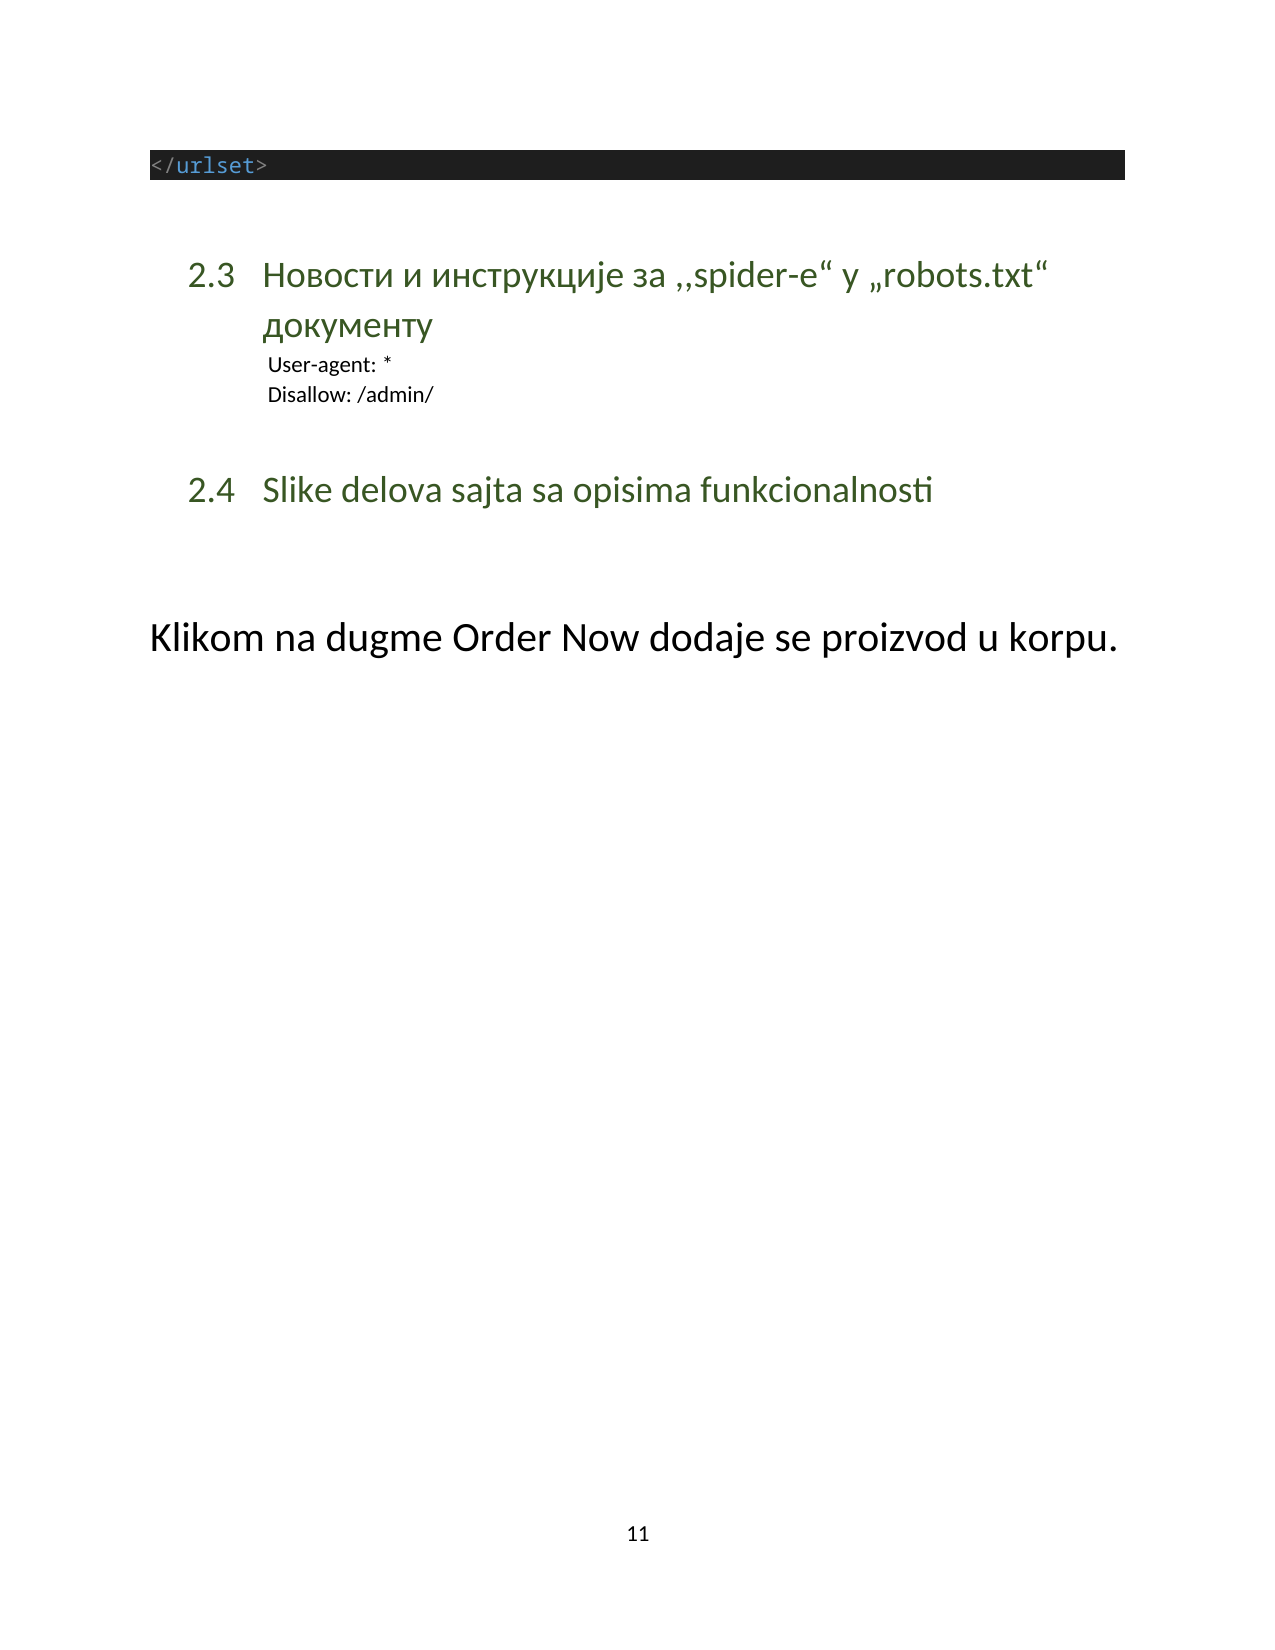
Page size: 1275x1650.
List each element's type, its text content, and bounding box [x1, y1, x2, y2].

list Новости и инструкције за ,,spider-e“ у „robots.txt“ документу [187, 251, 1125, 347]
list Disallow: /admin/ [262, 381, 1125, 408]
text Klikom na dugme Order Now dodaje se proizvod u korpu. [150, 611, 1125, 662]
text </urlset> [150, 150, 1125, 180]
list User-agent: * [262, 350, 1125, 378]
list Slike delova sajta sa opisima funkcionalnosti [187, 466, 1125, 511]
